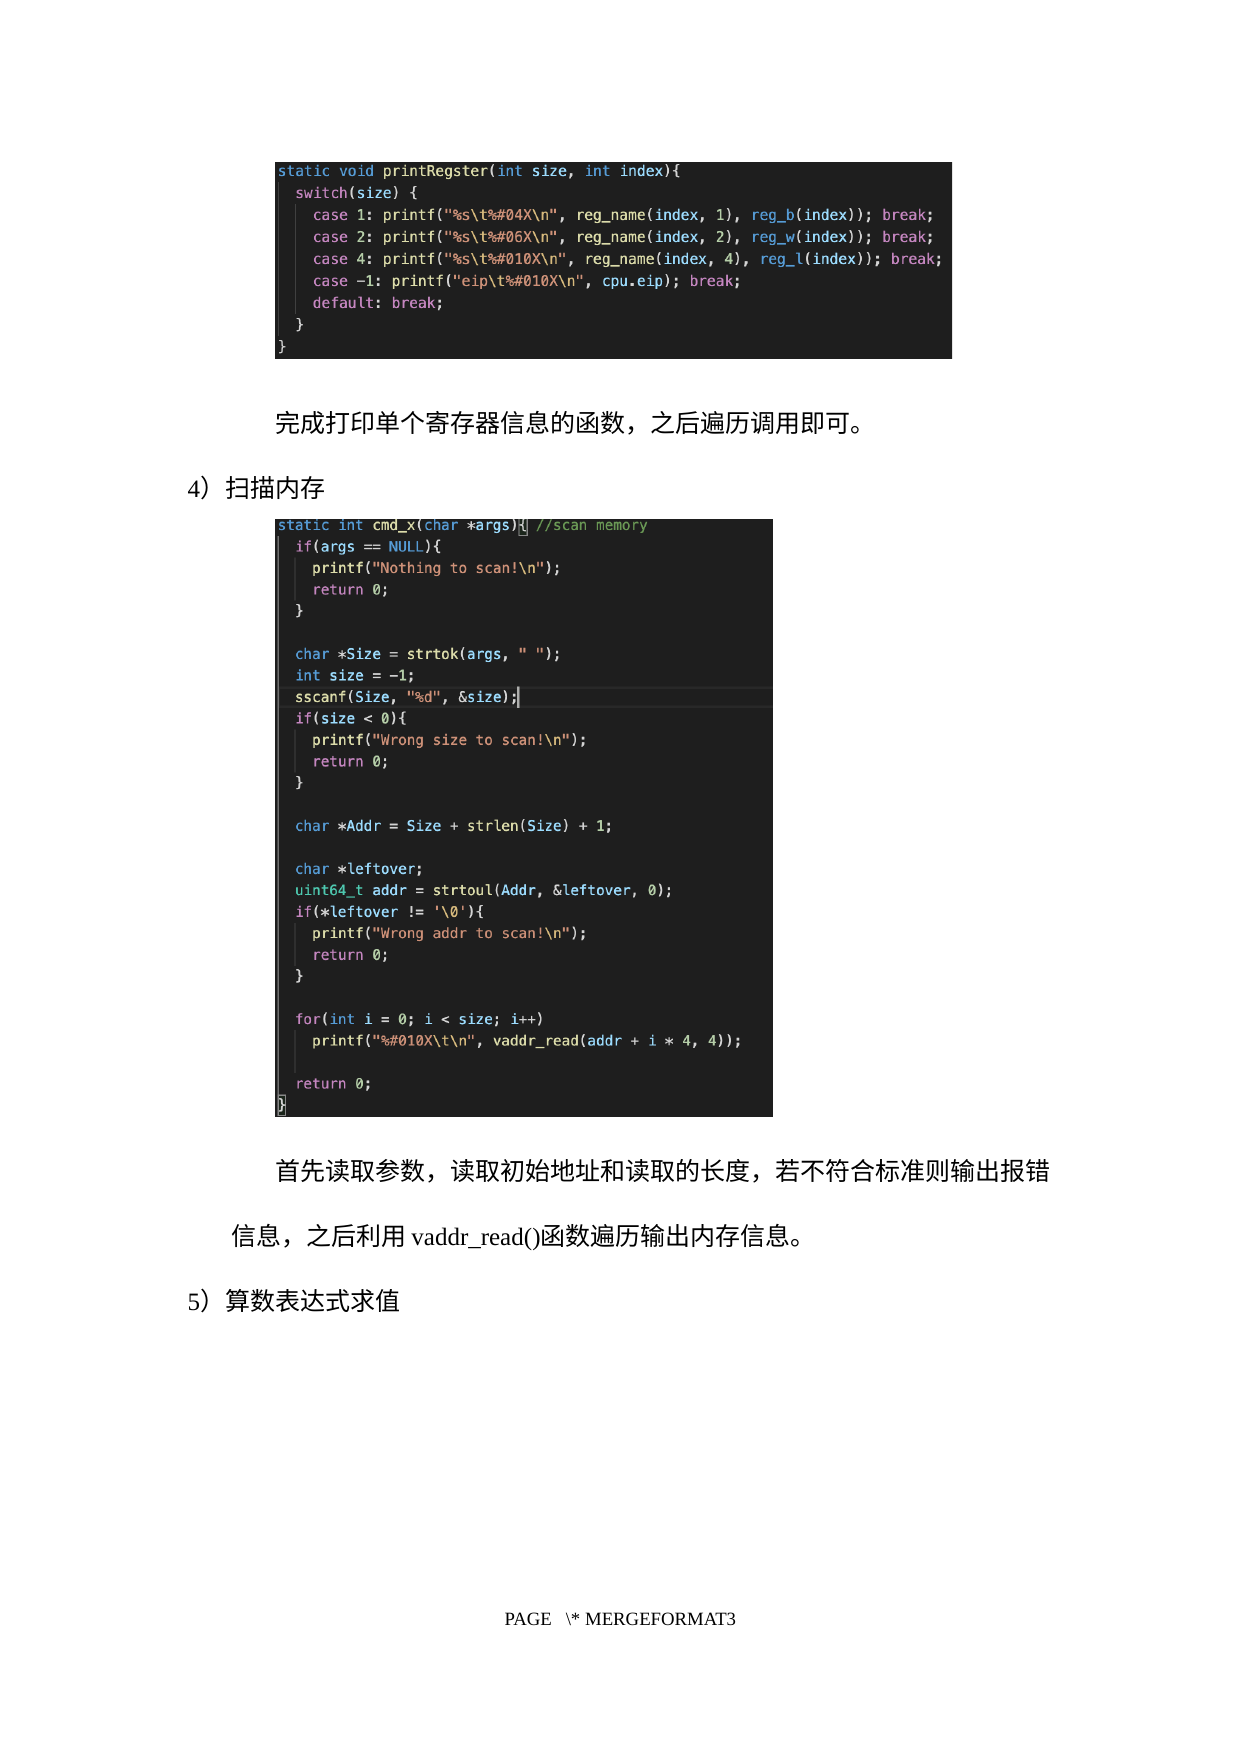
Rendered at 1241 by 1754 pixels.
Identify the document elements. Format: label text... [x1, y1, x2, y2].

picture [275, 519, 773, 1117]
list 扫描内存 [187, 454, 1053, 519]
list 算数表达式求值 [187, 1267, 1053, 1332]
list 首先读取参数，读取初始地址和读取的长度，若不符合标准则输出报错信息，之后利用vaddr_read()函数遍历输出内存信息。 [231, 1137, 1053, 1267]
list 完成打印单个寄存器信息的函数，之后遍历调用即可。 [231, 389, 1053, 454]
picture [275, 162, 953, 359]
